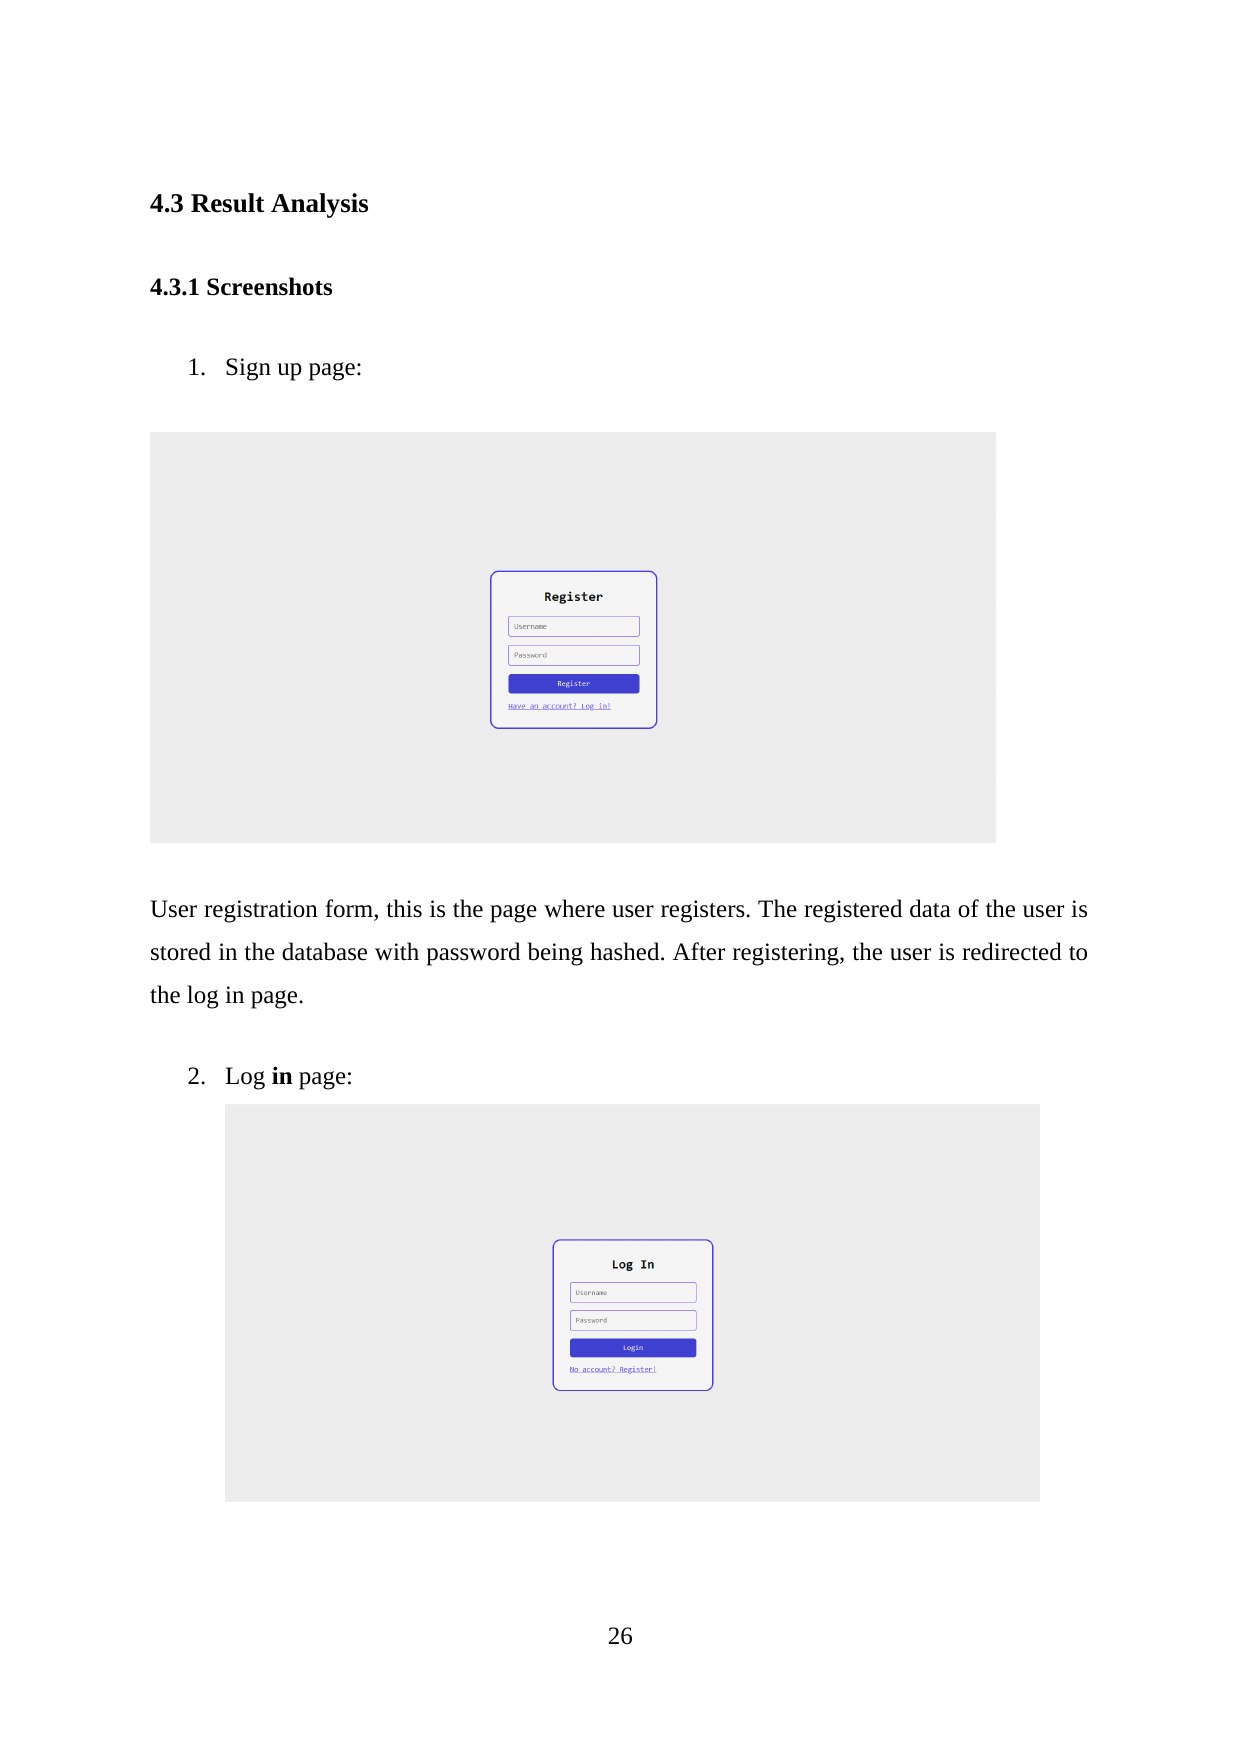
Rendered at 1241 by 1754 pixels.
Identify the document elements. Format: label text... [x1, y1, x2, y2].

picture [225, 1104, 1040, 1502]
subtitle 4.3 Result Analysis [150, 187, 1090, 219]
subtitle 4.3.1 Screenshots [150, 272, 1090, 300]
text User registration form, this is the page where user registers. The registered data of the user is stored in the database with password being hashed. After registering, the user is redirected to the log in page. [150, 894, 1090, 1009]
list Sign up page: [187, 352, 1090, 381]
picture [150, 432, 997, 843]
